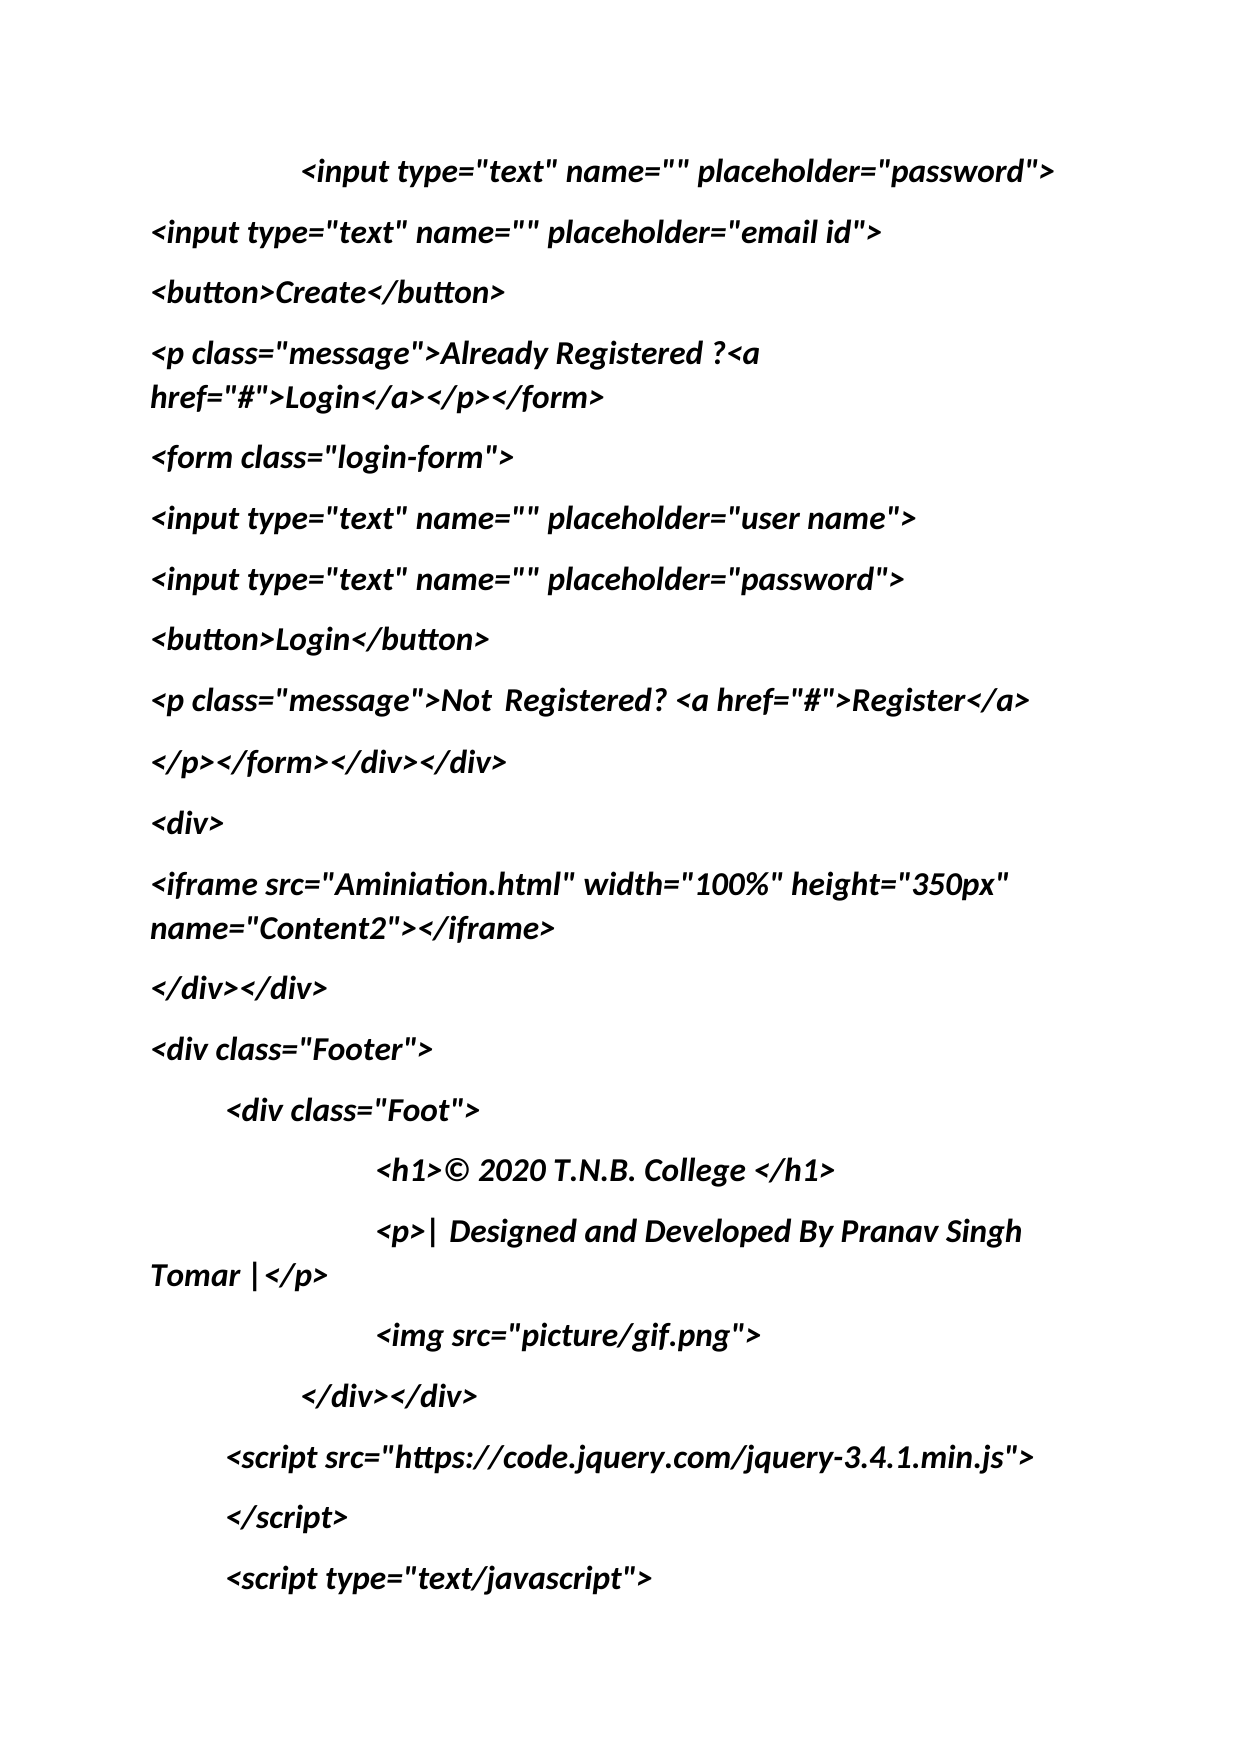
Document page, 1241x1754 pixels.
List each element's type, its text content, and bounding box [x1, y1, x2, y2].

text <iframe src="Aminiation.html" width="100%" height="350px" name="Content2"></iframe> [150, 863, 1090, 947]
text <div class="Foot"> [150, 1089, 1090, 1129]
text <div class="Footer"> [150, 1028, 1090, 1069]
text <p class="message">Not Registered? <a href="#">Register</a> [150, 679, 1090, 720]
text <input type="text" name="" placeholder="password"> [150, 558, 1090, 598]
text <button>Login</button> [150, 618, 1090, 659]
text </div></div> [150, 1375, 1090, 1416]
text </p></form></div></div> [150, 742, 1090, 782]
text <input type="text" name="" placeholder="email id"> [150, 211, 1090, 251]
text <div> [150, 802, 1090, 843]
text <script type="text/javascript"> [150, 1557, 1090, 1598]
text </div></div> [150, 967, 1090, 1008]
text <h1>© 2020 T.N.B. College </h1> [150, 1149, 1090, 1190]
text <button>Create</button> [150, 271, 1090, 312]
text <input type="text" name="" placeholder="password"> [150, 150, 1090, 191]
text <script src="https://code.jquery.com/jquery-3.4.1.min.js"> [150, 1436, 1090, 1476]
text <input type="text" name="" placeholder="user name"> [150, 497, 1090, 538]
text <img src="picture/gif.png"> [150, 1314, 1090, 1355]
text <p>| Designed and Developed By Pranav Singh Tomar |</p> [150, 1210, 1090, 1294]
text <p class="message">Already Registered ?<a href="#">Login</a></p></form> [150, 332, 1090, 417]
text </script> [150, 1496, 1090, 1537]
text <form class="login-form"> [150, 436, 1090, 477]
